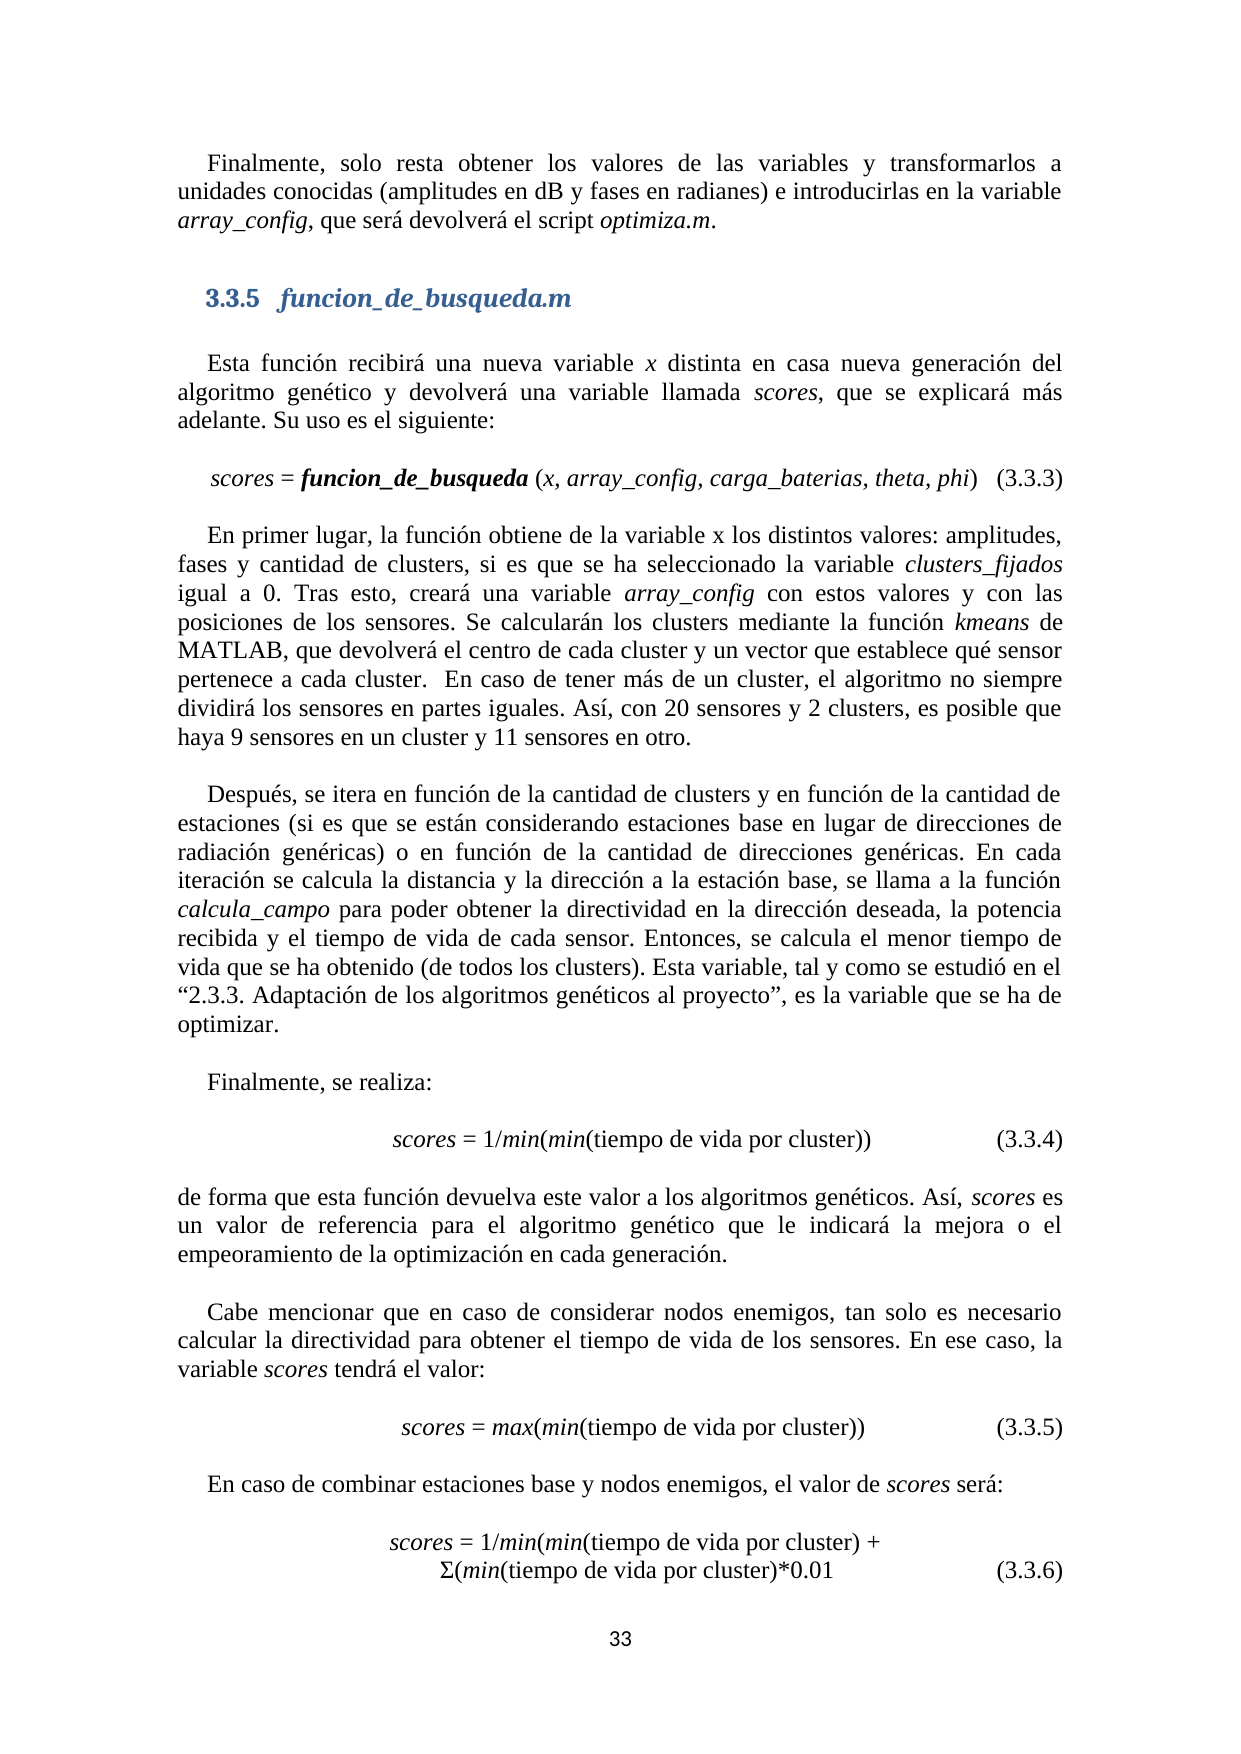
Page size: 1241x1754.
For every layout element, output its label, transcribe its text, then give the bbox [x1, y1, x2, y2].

text Finalmente, solo resta obtener los valores de las variables y transformarlos a unidades conocidas (amplitudes en dB y fases en radianes) e introducirlas en la variable array_config, que será devolverá el script optimiza.m. [177, 148, 1063, 234]
text Cabe mencionar que en caso de considerar nodos enemigos, tan solo es necesario calcular la directividad para obtener el tiempo de vida de los sensores. En ese caso, la variable scores tendrá el valor: [177, 1297, 1063, 1383]
text En caso de combinar estaciones base y nodos enemigos, el valor de scores será: [177, 1469, 1063, 1498]
text scores = funcion_de_busqueda (x, array_config, carga_baterias, theta, phi) (3.3.3) [177, 463, 1063, 492]
text de forma que esta función devuelva este valor a los algoritmos genéticos. Así, scores es un valor de referencia para el algoritmo genético que le indicará la mejora o el empeoramiento de la optimización en cada generación. [177, 1182, 1063, 1268]
text Después, se itera en función de la cantidad de clusters y en función de la cantidad de estaciones (si es que se están considerando estaciones base en lugar de direcciones de radiación genéricas) o en función de la cantidad de direcciones genéricas. En cada iteración se calcula la distancia y la dirección a la estación base, se llama a la función calcula_campo para poder obtener la directividad en la dirección deseada, la potencia recibida y el tiempo de vida de cada sensor. Entonces, se calcula el menor tiempo de vida que se ha obtenido (de todos los clusters). Esta variable, tal y como se estudió en el “2.3.3. Adaptación de los algoritmos genéticos al proyecto”, es la variable que se ha de optimizar. [177, 779, 1063, 1038]
subtitle funcion_de_busqueda.m [206, 283, 1063, 314]
text scores = 1/min(min(tiempo de vida por cluster)) (3.3.4) [177, 1124, 1063, 1153]
text Σ(min(tiempo de vida por cluster)*0.01 (3.3.6) [177, 1555, 1063, 1584]
text Esta función recibirá una nueva variable x distinta en casa nueva generación del algoritmo genético y devolverá una variable llamada scores, que se explicará más adelante. Su uso es el siguiente: [177, 348, 1063, 434]
text scores = 1/min(min(tiempo de vida por cluster) + [177, 1527, 1063, 1555]
text Finalmente, se realiza: [177, 1067, 1063, 1095]
text scores = max(min(tiempo de vida por cluster)) (3.3.5) [177, 1412, 1063, 1440]
text En primer lugar, la función obtiene de la variable x los distintos valores: amplitudes, fases y cantidad de clusters, si es que se ha seleccionado la variable clusters_fijados igual a 0. Tras esto, creará una variable array_config con estos valores y con las posiciones de los sensores. Se calcularán los clusters mediante la función kmeans de MATLAB, que devolverá el centro de cada cluster y un vector que establece qué sensor pertenece a cada cluster. En caso de tener más de un cluster, el algoritmo no siempre dividirá los sensores en partes iguales. Así, con 20 sensores y 2 clusters, es posible que haya 9 sensores en un cluster y 11 sensores en otro. [177, 520, 1063, 750]
